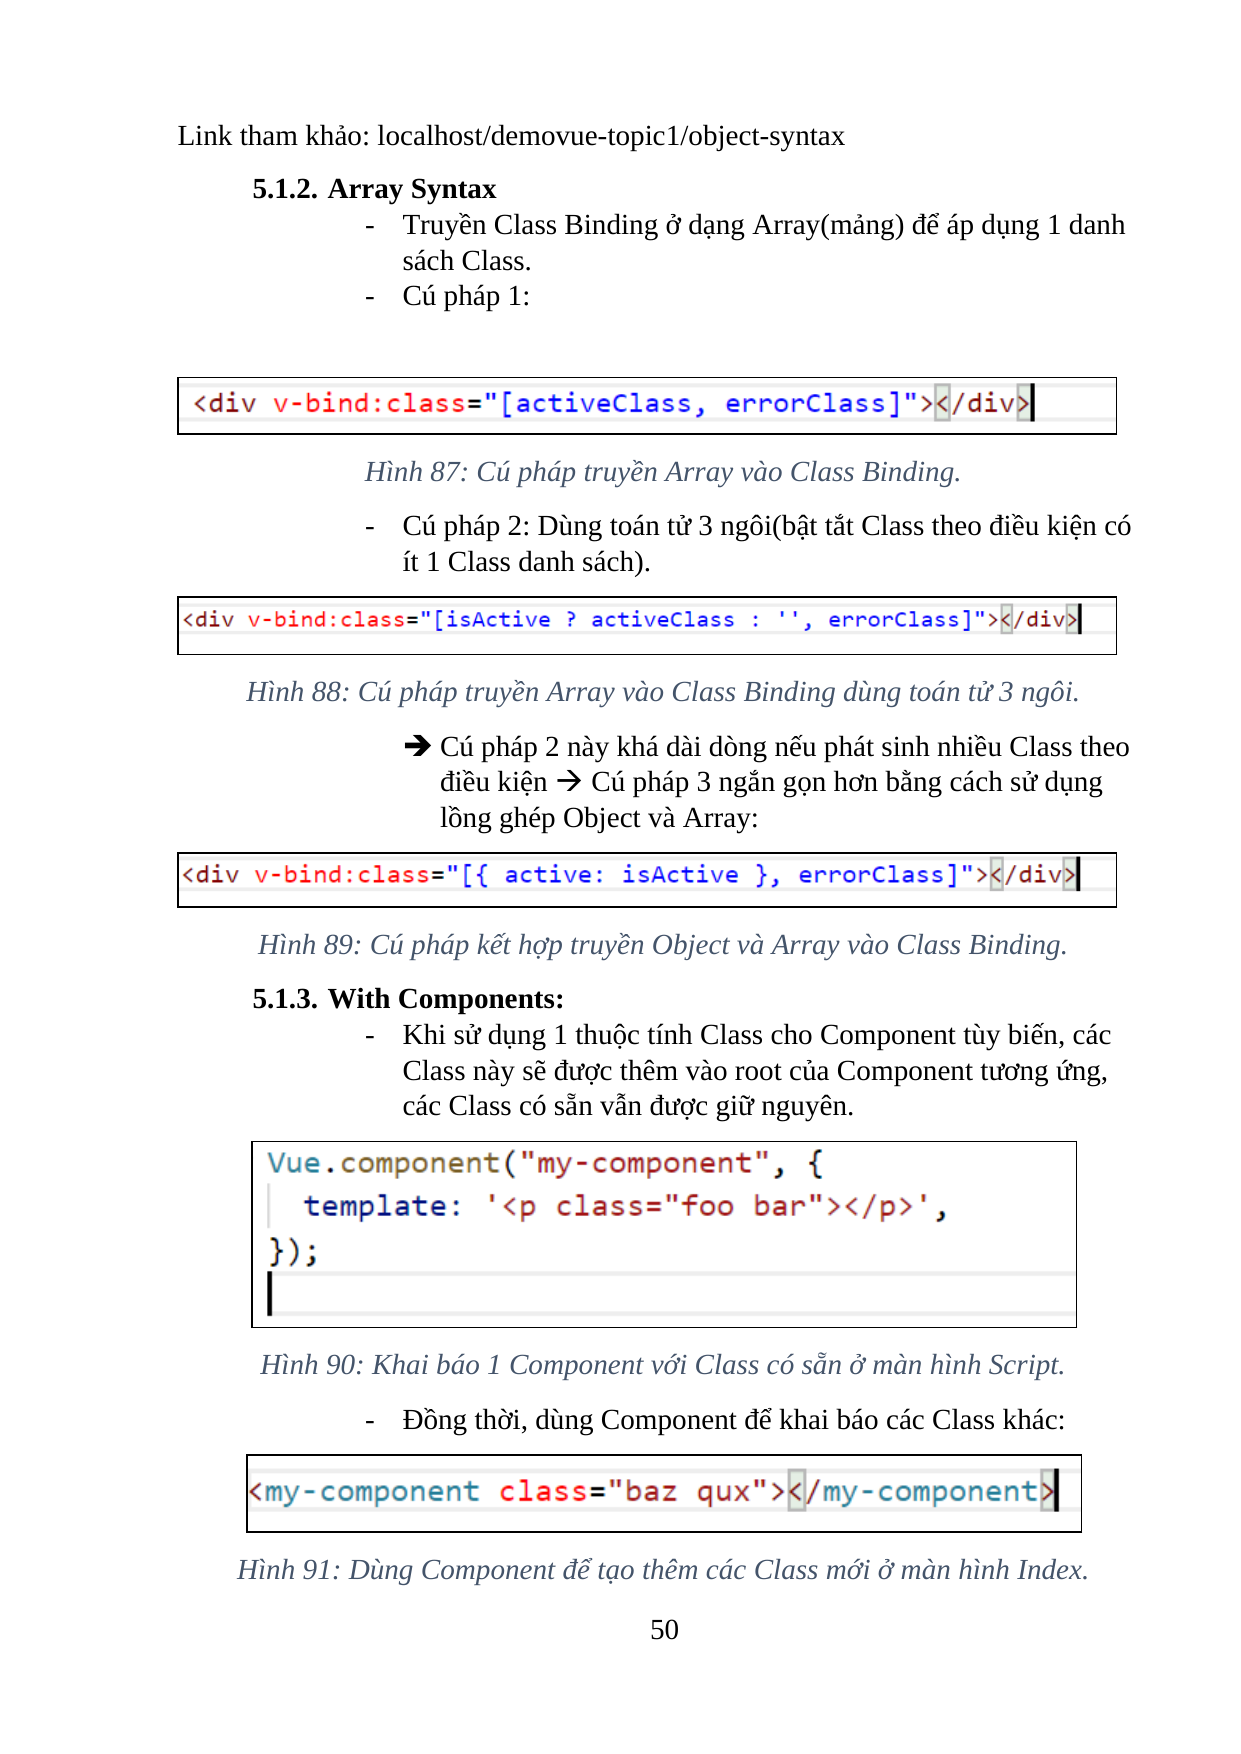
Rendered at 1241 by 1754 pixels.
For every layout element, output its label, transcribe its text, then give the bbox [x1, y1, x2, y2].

list Array Syntax [252, 171, 1152, 204]
list Cú pháp 2 này khá dài dòng nếu phát sinh nhiều Class theo điều kiện Cú pháp 3 ngắn gọn hơn bằng cách sử dụng lồng ghép Object và Array: [402, 729, 1152, 833]
text Hình 89: Cú pháp kết hợp truyền Object và Array vào Class Binding. [177, 927, 1152, 960]
text Hình 87: Cú pháp truyền Array vào Class Binding. [177, 454, 1152, 487]
list Truyền Class Binding ở dạng Array(mảng) để áp dụng 1 danh sách Class. [365, 207, 1152, 276]
picture [248, 1456, 1081, 1531]
text Link tham khảo: localhost/demovue-topic1/object-syntax [177, 118, 1152, 152]
picture [253, 1142, 1076, 1327]
list Cú pháp 1: [365, 278, 1152, 312]
text Hình 91: Dùng Component để tạo thêm các Class mới ở màn hình Index. [177, 1552, 1152, 1586]
list Khi sử dụng 1 thuộc tính Class cho Component tùy biến, các Class này sẽ được thêm vào root của Component tương ứng, các Class có sẵn vẫn được giữ nguyên. [365, 1017, 1152, 1122]
text Hình 90: Khai báo 1 Component với Class có sẵn ở màn hình Script. [177, 1347, 1152, 1381]
list Đồng thời, dùng Component để khai báo các Class khác: [365, 1402, 1152, 1435]
list With Components: [252, 981, 1152, 1015]
picture [179, 598, 1116, 654]
list Cú pháp 2: Dùng toán tử 3 ngôi(bật tắt Class theo điều kiện có ít 1 Class danh sách). [365, 508, 1152, 577]
picture [179, 854, 1116, 906]
text Hình 88: Cú pháp truyền Array vào Class Binding dùng toán tử 3 ngôi. [177, 674, 1152, 708]
picture [179, 378, 1116, 433]
